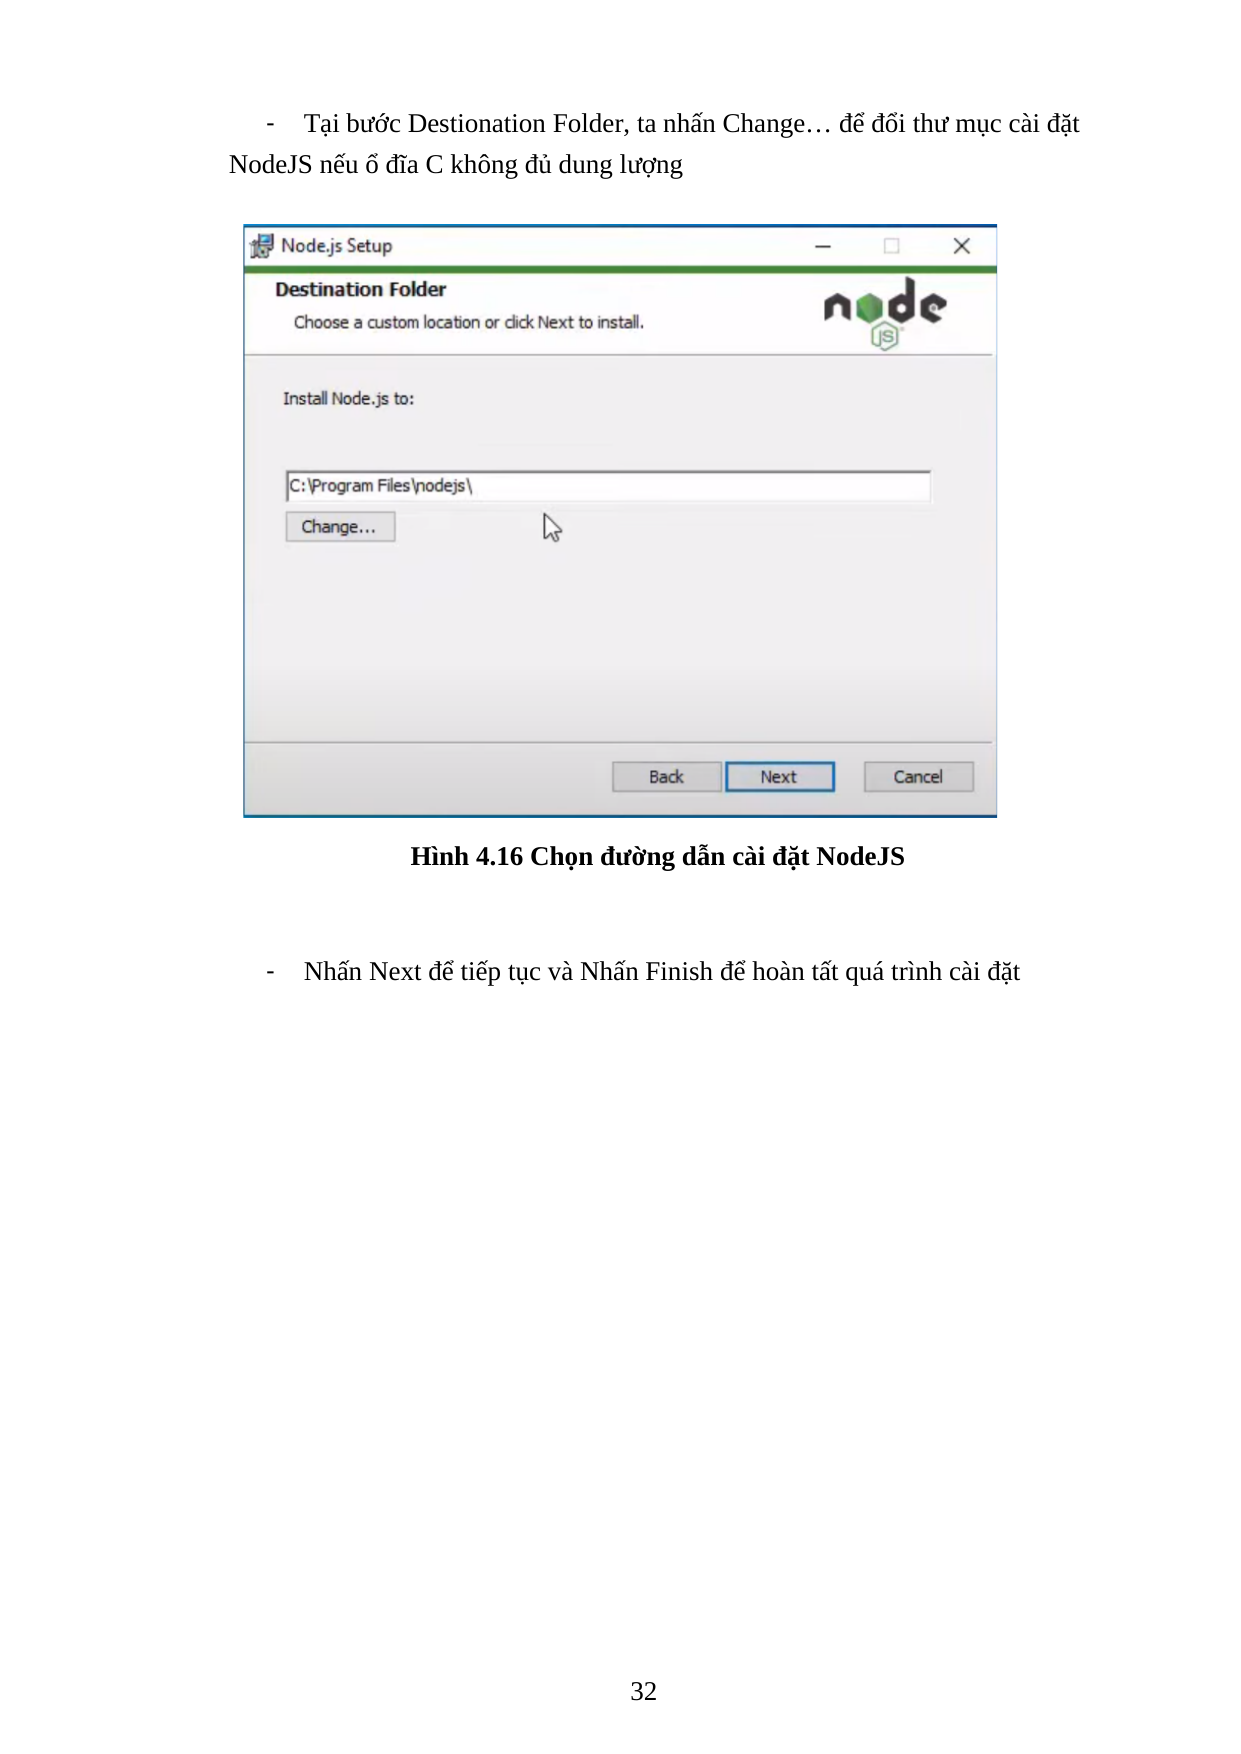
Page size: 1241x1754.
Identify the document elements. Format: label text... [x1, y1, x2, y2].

picture [243, 224, 998, 818]
list Nhấn Next để tiếp tục và Nhấn Finish để hoàn tất quá trình cài đặt [228, 954, 1134, 987]
list Tại bước Destionation Folder, ta nhấn Change… để đổi thư mục cài đặt NodeJS nếu ổ đĩa C không đủ dung lượng [228, 106, 1134, 180]
